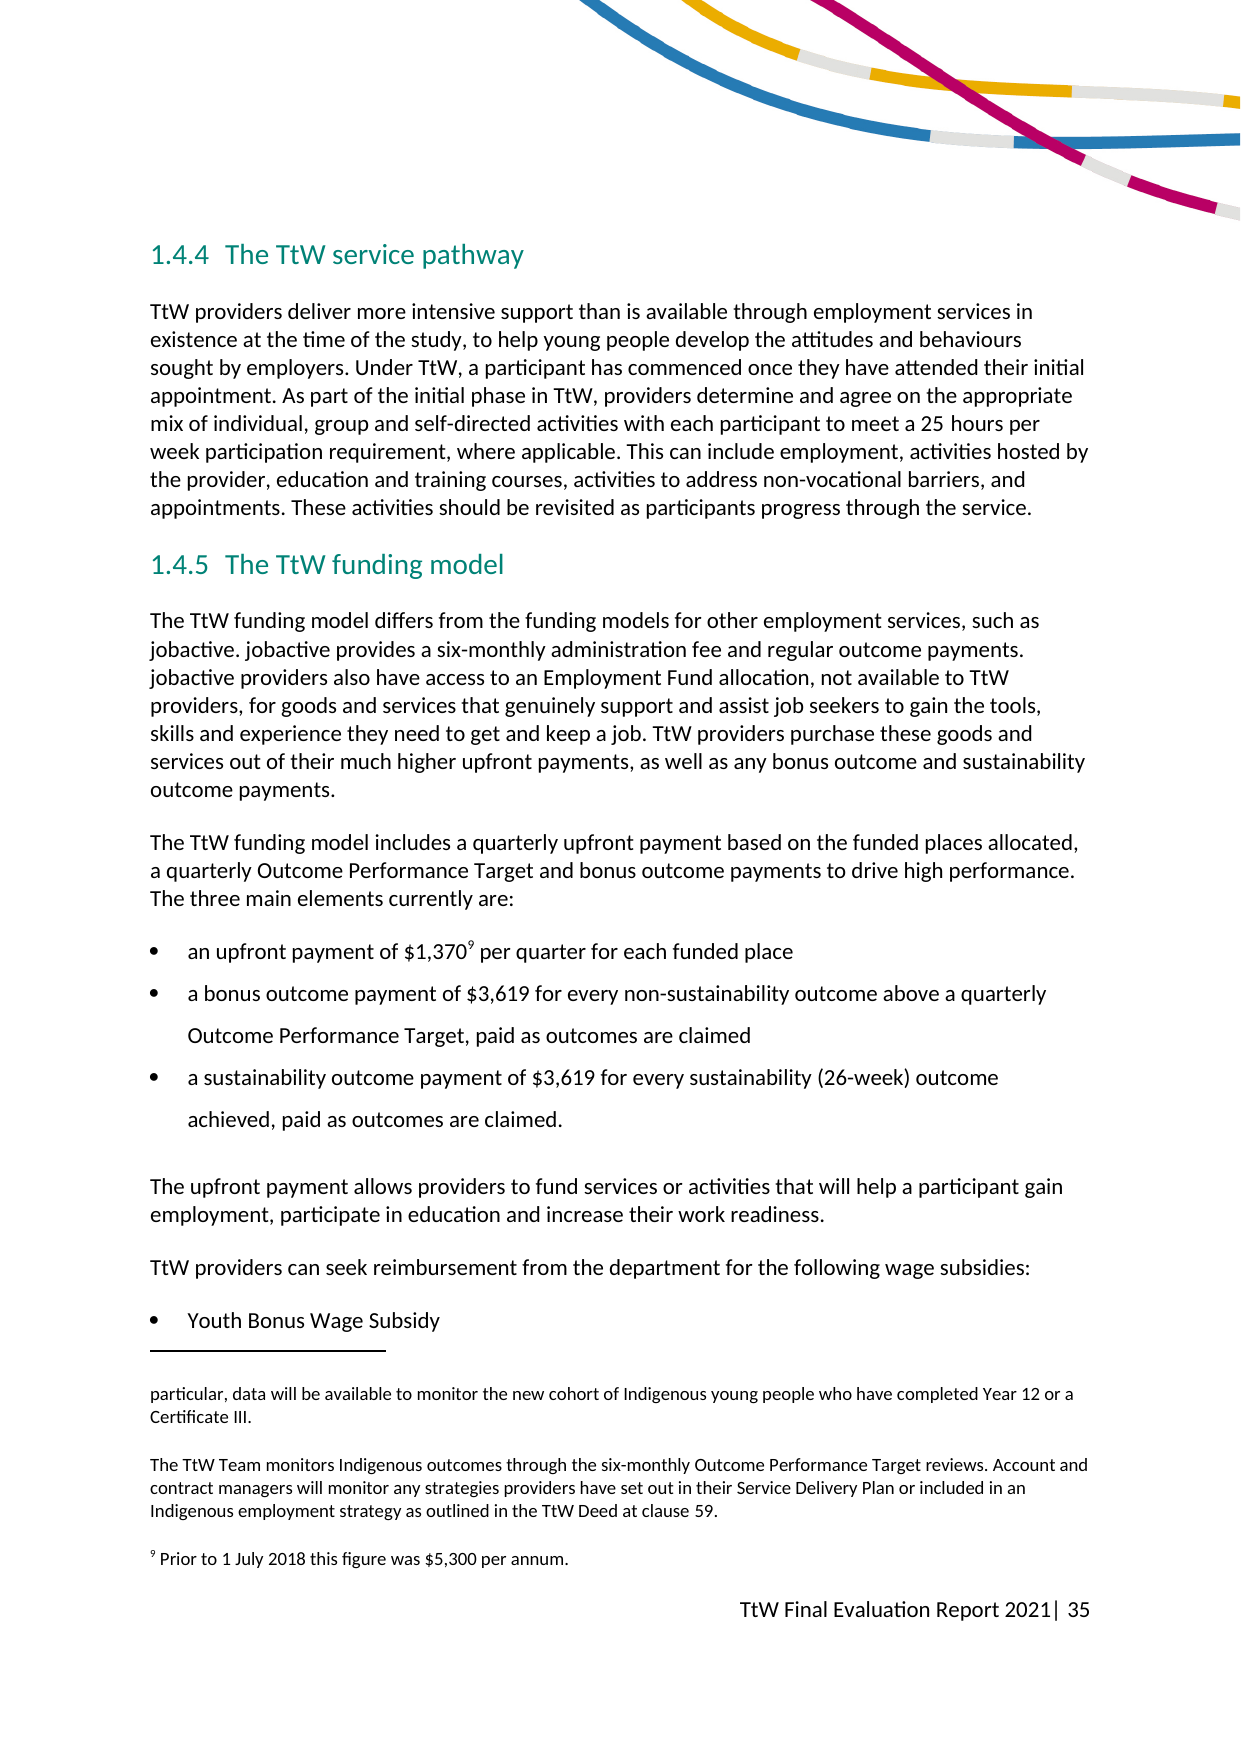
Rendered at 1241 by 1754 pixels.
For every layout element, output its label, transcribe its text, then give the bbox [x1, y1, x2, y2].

list an upfront payment of $1,370 per quarter for each funded place [150, 937, 1090, 965]
text TtW providers can seek reimbursement from the department for the following wage subsidies: [150, 1253, 1090, 1281]
text The TtW funding model differs from the funding models for other employment services, such as jobactive. jobactive provides a six-monthly administration fee and regular outcome payments. jobactive providers also have access to an Employment Fund allocation, not available to TtW providers, for goods and services that genuinely support and assist job seekers to gain the tools, skills and experience they need to get and keep a job. TtW providers purchase these goods and services out of their much higher upfront payments, as well as any bonus outcome and sustainability outcome payments. [150, 607, 1090, 803]
subtitle 1.4.5 The TtW funding model [150, 546, 1090, 582]
subtitle 1.4.4 The TtW service pathway [150, 236, 1090, 272]
text TtW providers deliver more intensive support than is available through employment services in existence at the time of the study, to help young people develop the attitudes and behaviours sought by employers. Under TtW, a participant has commenced once they have attended their initial appointment. As part of the initial phase in TtW, providers determine and agree on the appropriate mix of individual, group and self-directed activities with each participant to meet a 25 hours per week participation requirement, where applicable. This can include employment, activities hosted by the provider, education and training courses, activities to address non-vocational barriers, and appointments. These activities should be revisited as participants progress through the service. [150, 297, 1090, 521]
list a sustainability outcome payment of $3,619 for every sustainability (26-week) outcome achieved, paid as outcomes are claimed. [150, 1063, 1090, 1133]
list Youth Bonus Wage Subsidy [150, 1306, 1090, 1334]
text The upfront payment allows providers to fund services or activities that will help a participant gain employment, participate in education and increase their work readiness. [150, 1172, 1090, 1228]
picture [0, 0, 1241, 229]
text The TtW funding model includes a quarterly upfront payment based on the funded places allocated, a quarterly Outcome Performance Target and bonus outcome payments to drive high performance. The three main elements currently are: [150, 828, 1090, 912]
list a bonus outcome payment of $3,619 for every non-sustainability outcome above a quarterly Outcome Performance Target, paid as outcomes are claimed [150, 979, 1090, 1049]
